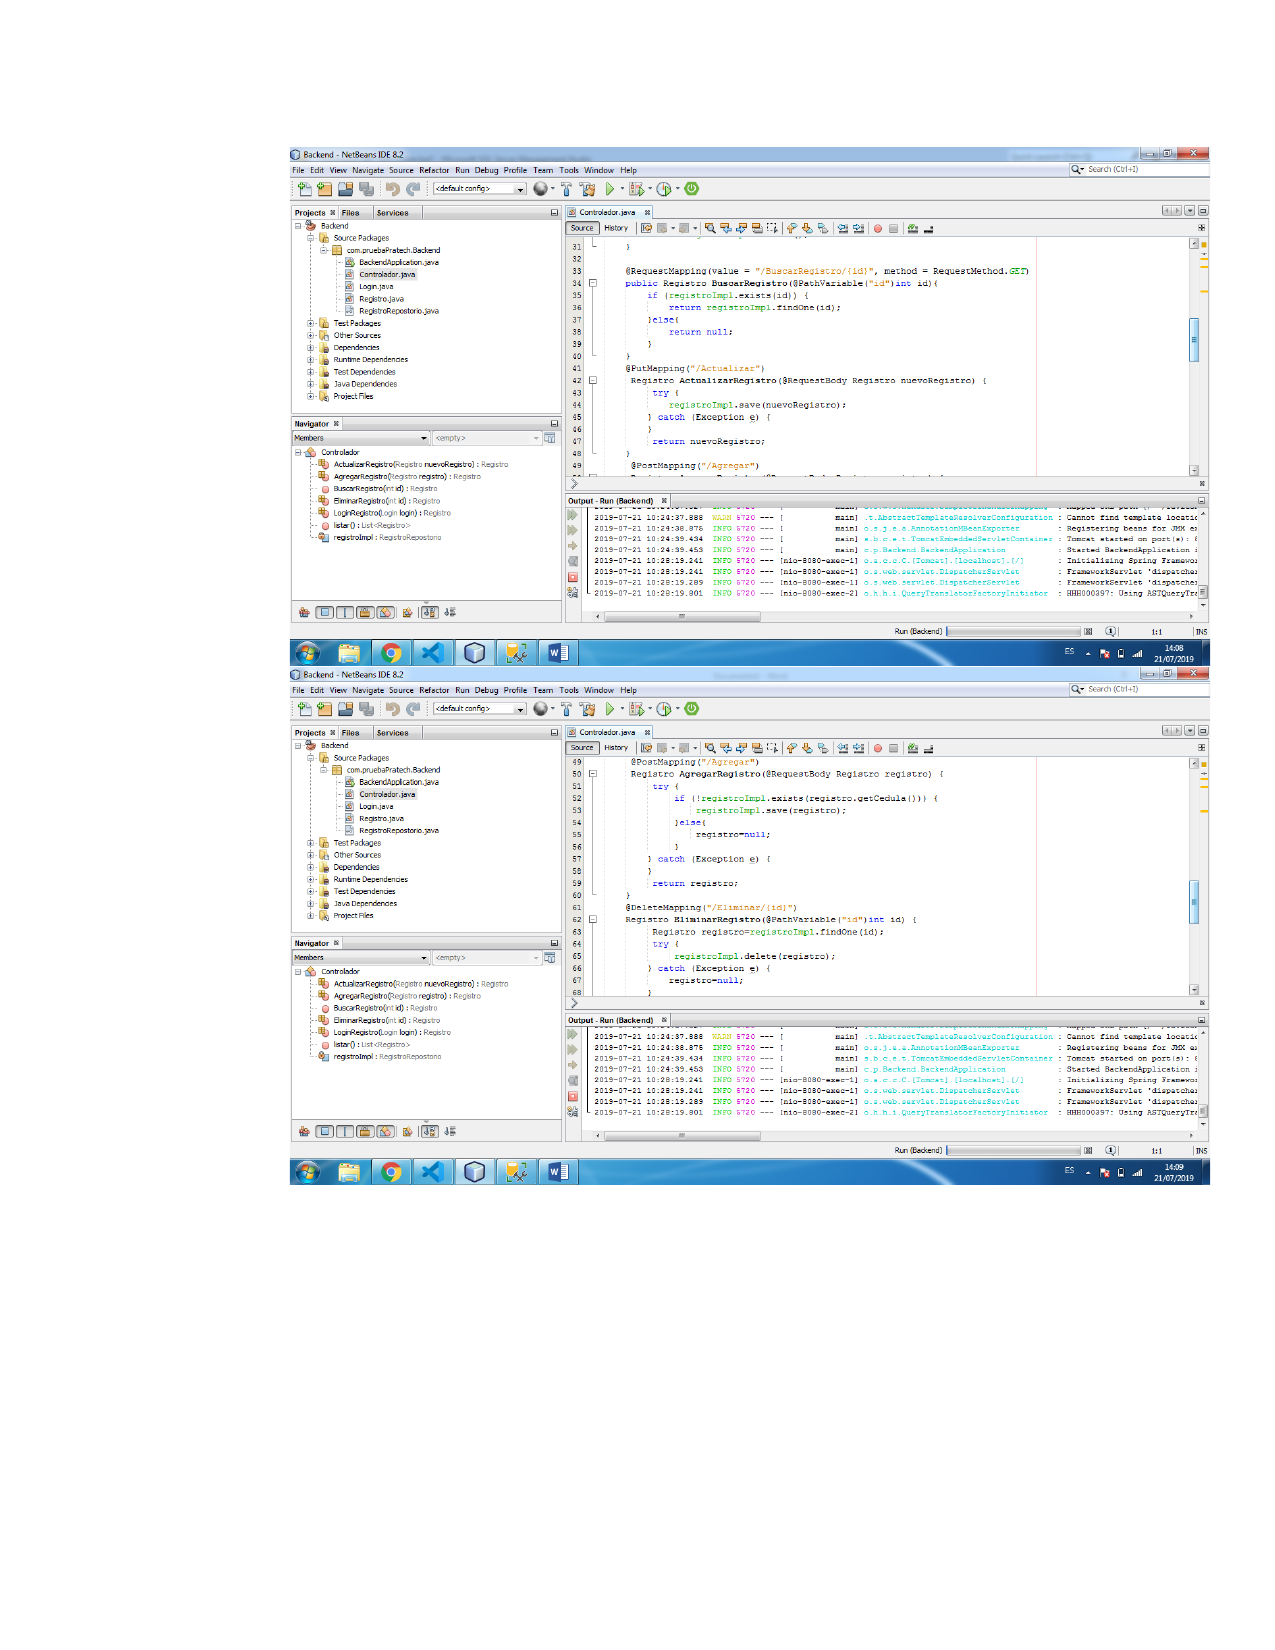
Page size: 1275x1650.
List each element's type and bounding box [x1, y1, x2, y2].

picture [289, 667, 1211, 1185]
picture [289, 147, 1211, 666]
